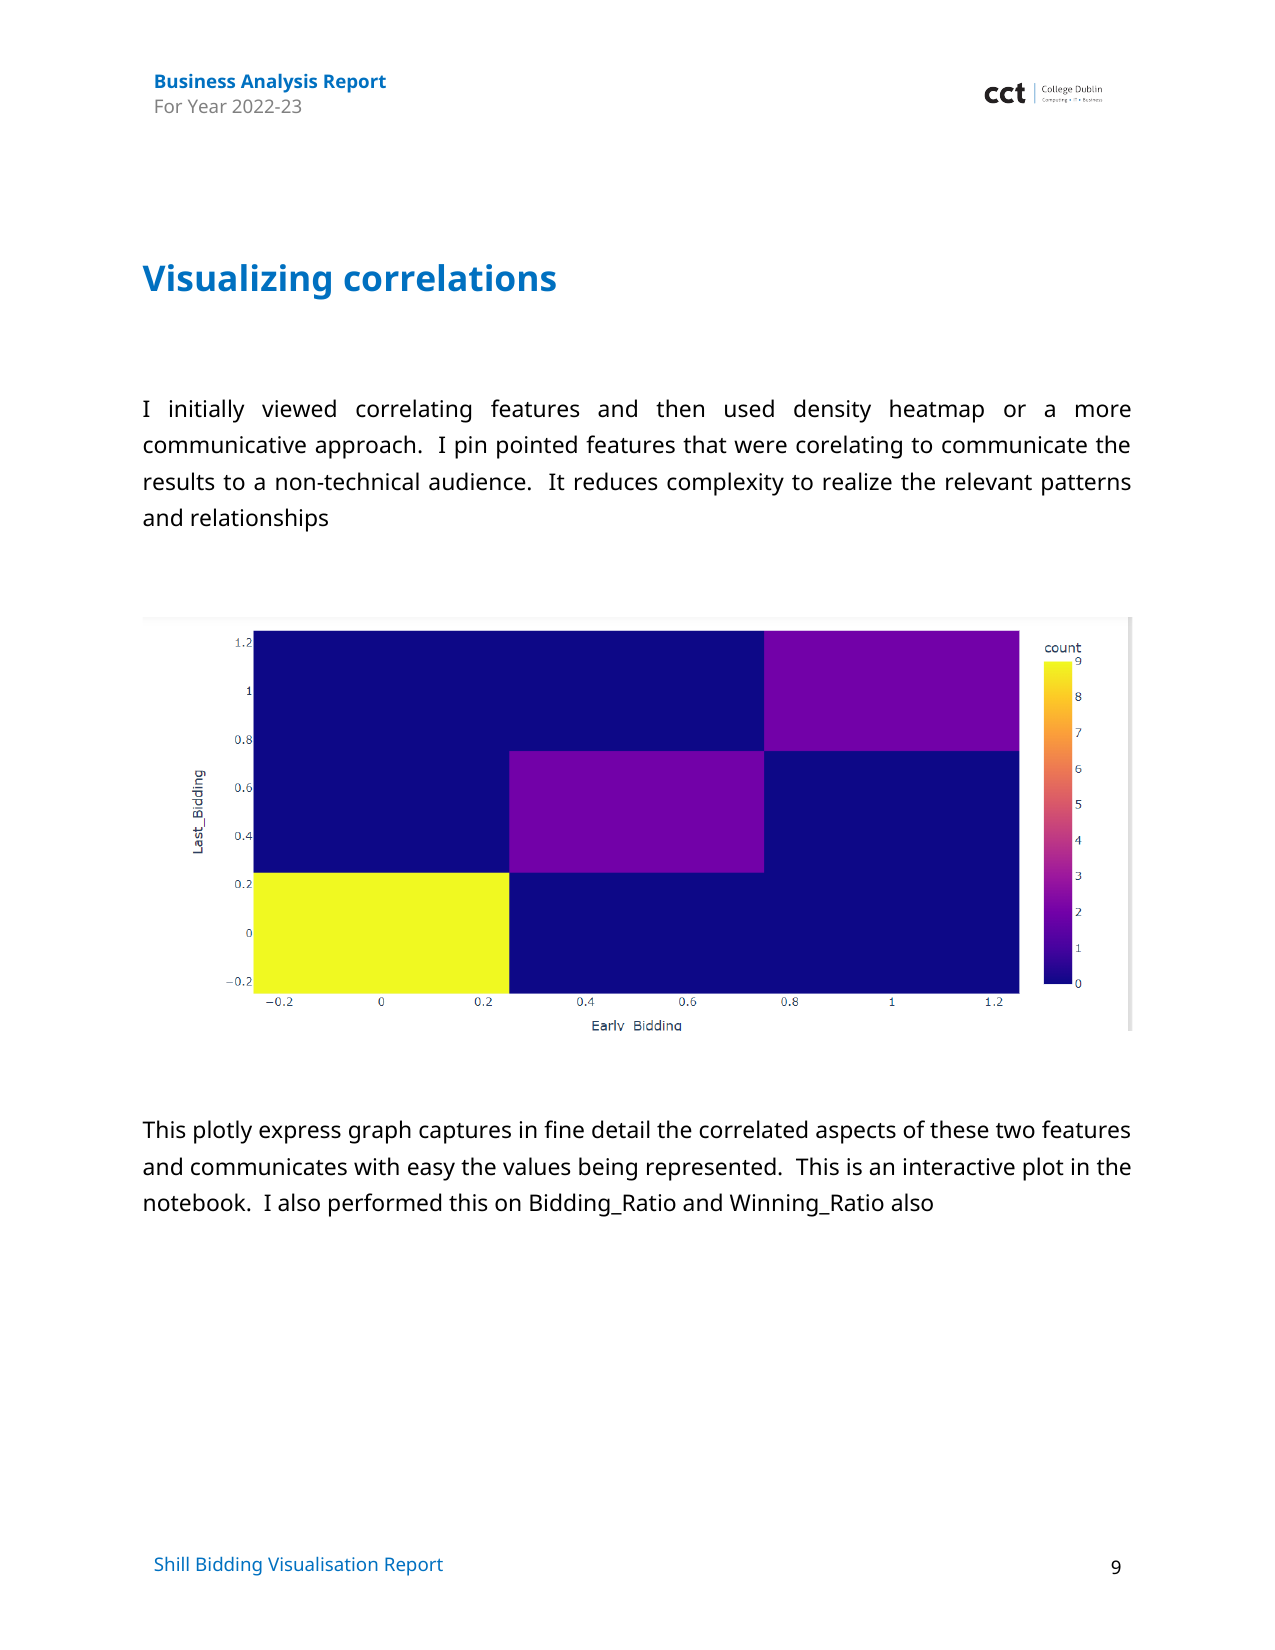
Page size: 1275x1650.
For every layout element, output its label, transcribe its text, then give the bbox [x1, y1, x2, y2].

subtitle Visualizing correlations [142, 254, 967, 302]
picture [142, 617, 1133, 1031]
text I initially viewed correlating features and then used density heatmap or a more communicative approach. I pin pointed features that were corelating to communicate the results to a non-technical audience. It reduces complexity to realize the relevant patterns and relationships [142, 393, 1132, 533]
text This plotly express graph captures in fine detail the correlated aspects of these two features and communicates with easy the values being represented. This is an interactive plot in the notebook. I also performed this on Bidding_Ratio and Winning_Ratio also [142, 1114, 1132, 1218]
picture [969, 67, 1122, 120]
